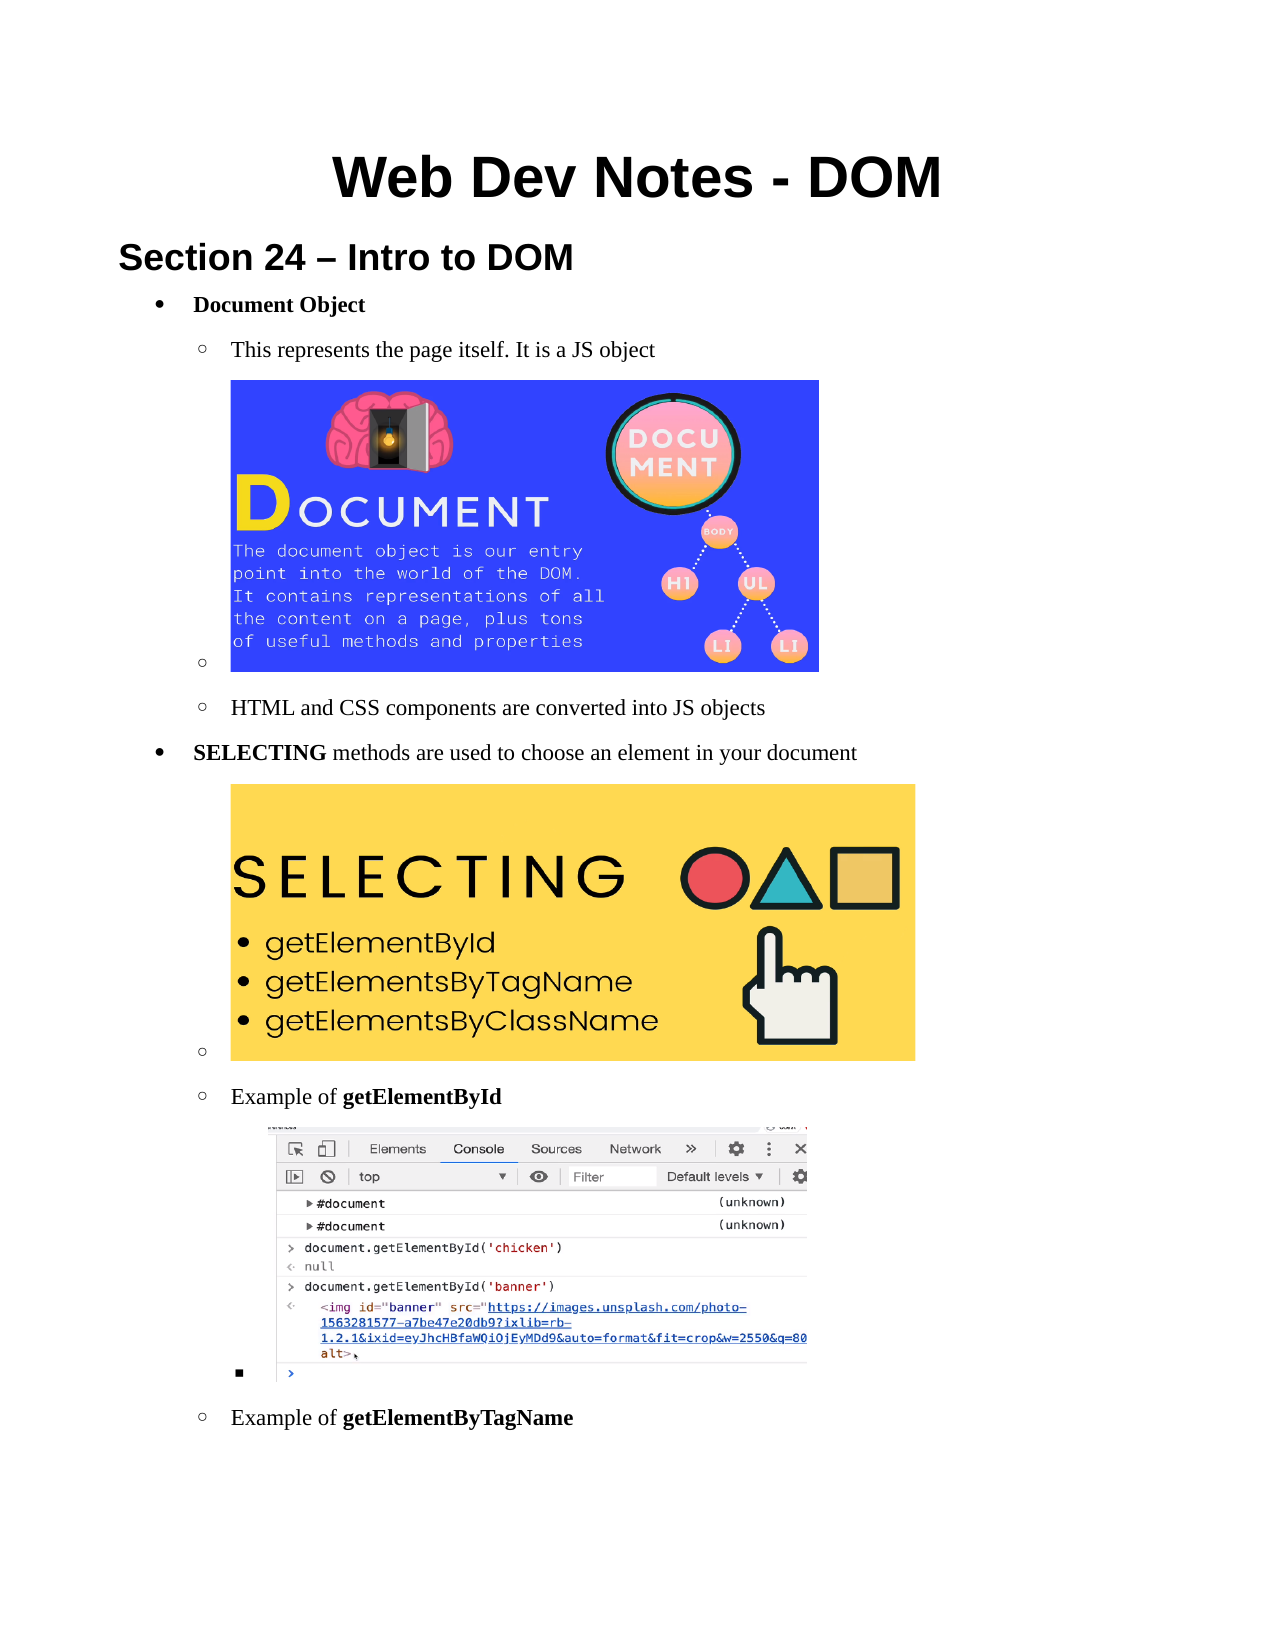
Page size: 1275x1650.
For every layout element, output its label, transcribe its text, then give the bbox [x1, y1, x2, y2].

list Example of getElementById [193, 1083, 1157, 1109]
subtitle Section 24 – Intro to DOM [118, 235, 1157, 278]
list This represents the page itself. It is a JS object [193, 336, 1157, 362]
list Document Object [156, 291, 1157, 317]
list Example of getElementByTagName [193, 1404, 1157, 1430]
list HTML and CSS components are converted into JS objects [193, 694, 1157, 721]
picture [268, 1127, 807, 1382]
picture [230, 784, 916, 1061]
list SELECTING methods are used to choose an element in your document [156, 739, 1157, 766]
title Web Dev Notes - DOM [118, 143, 1157, 210]
picture [230, 380, 819, 672]
